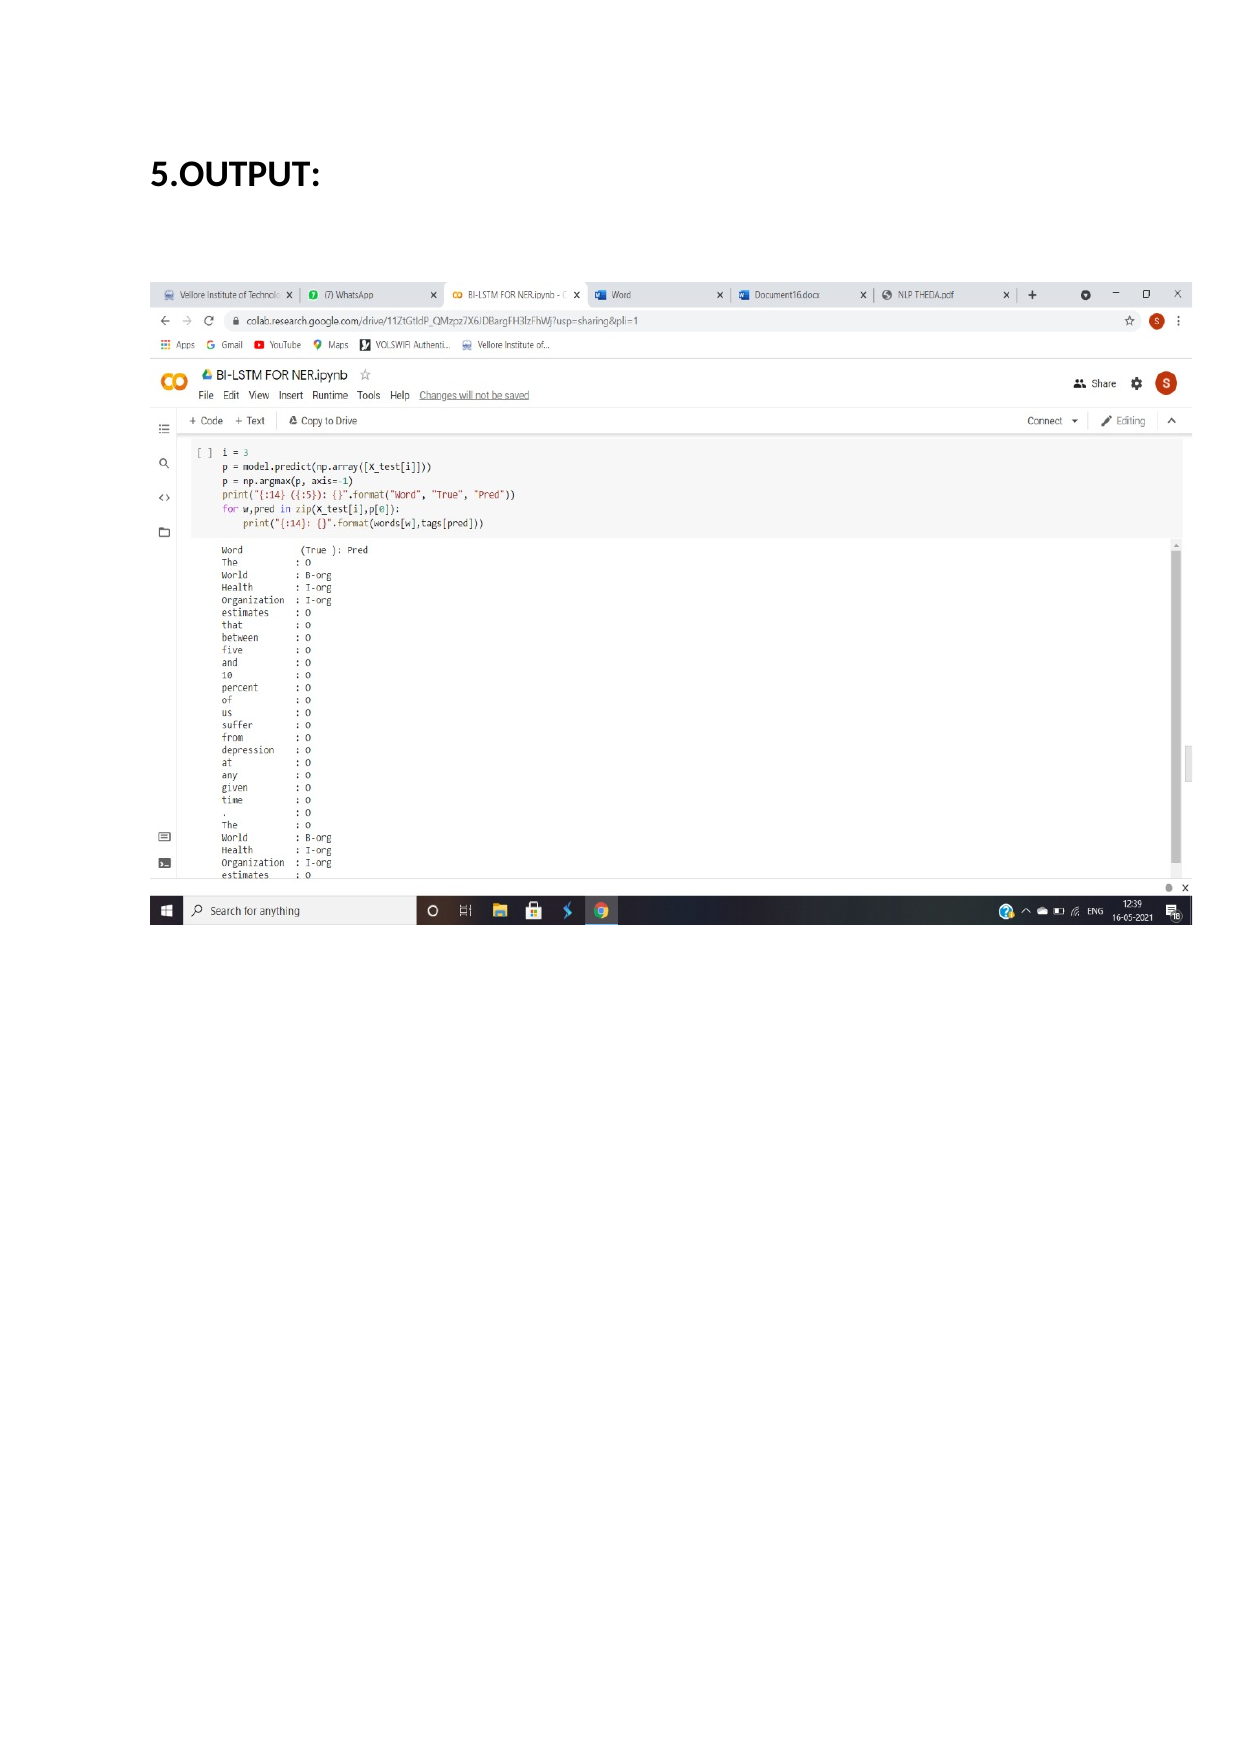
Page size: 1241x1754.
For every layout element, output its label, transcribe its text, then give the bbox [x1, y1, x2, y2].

picture [150, 282, 1193, 925]
text 5.OUTPUT: [150, 150, 1090, 196]
